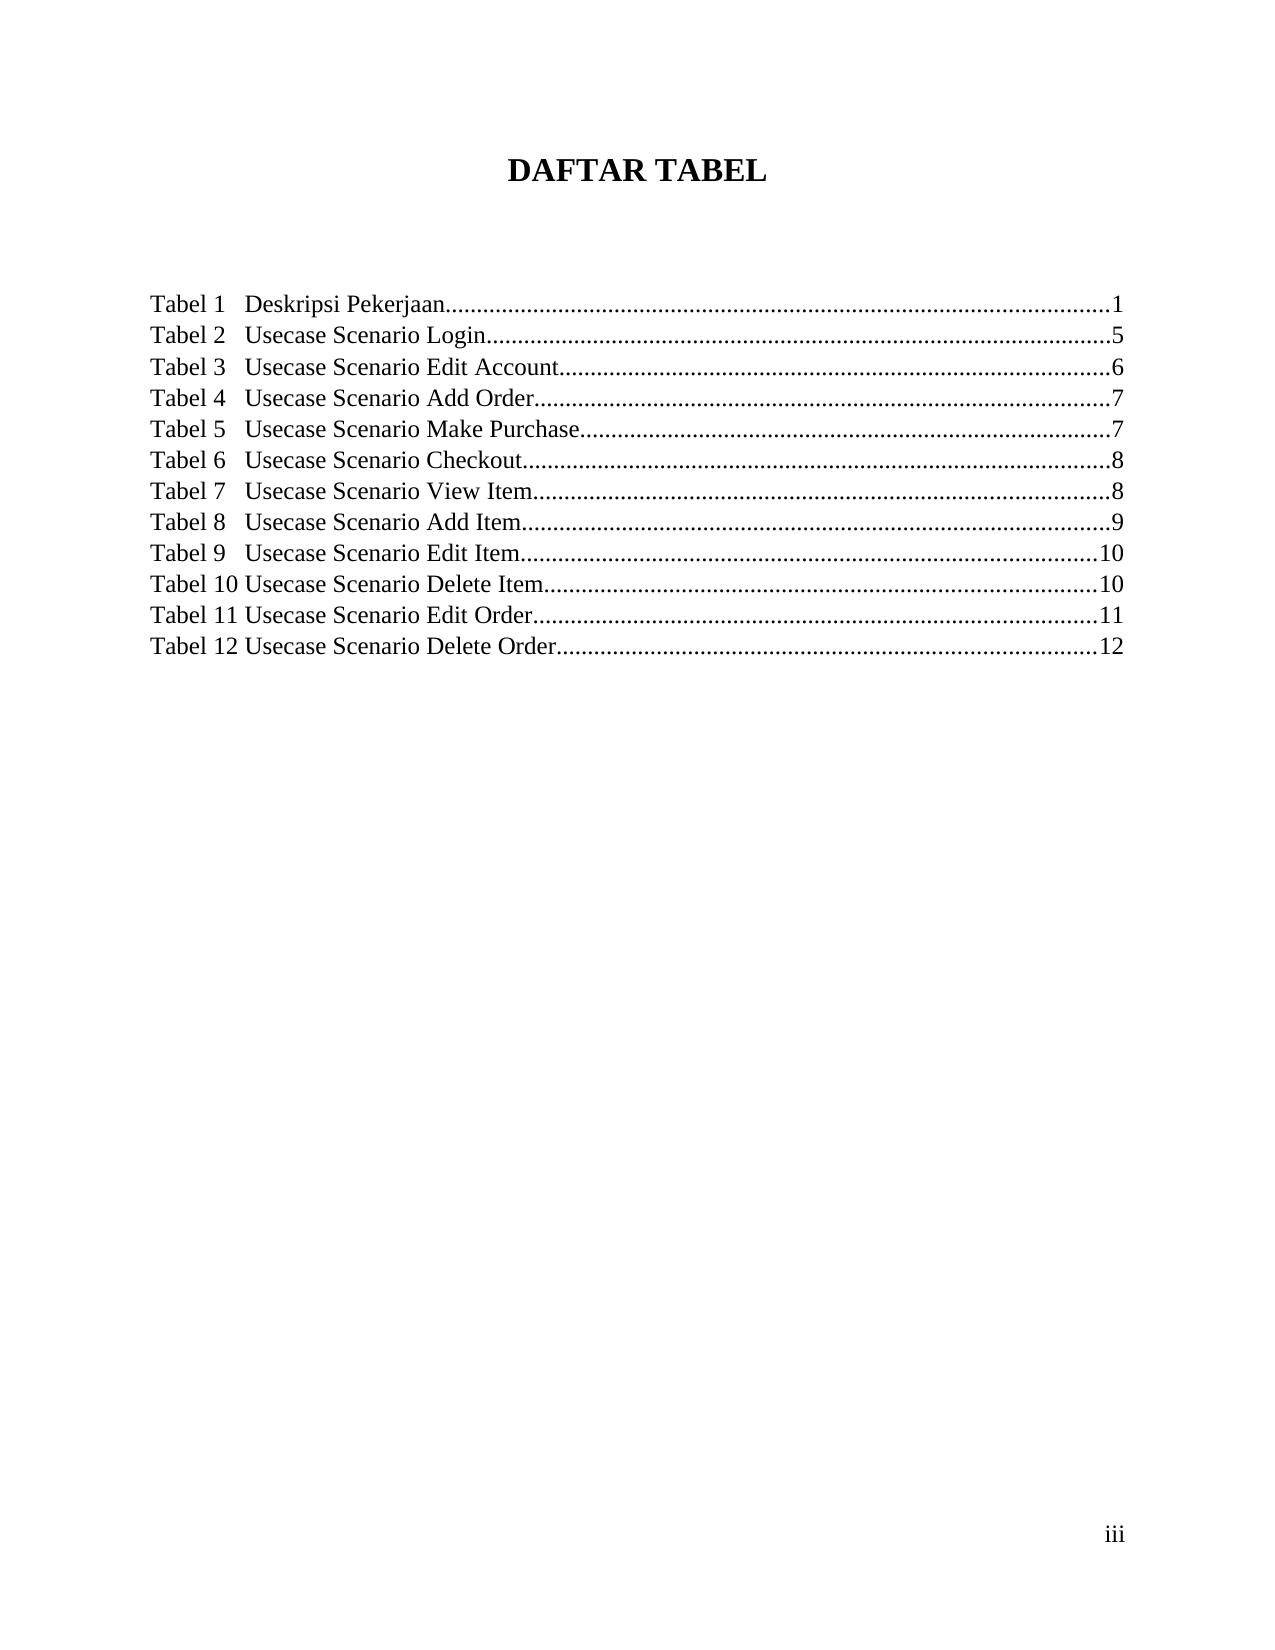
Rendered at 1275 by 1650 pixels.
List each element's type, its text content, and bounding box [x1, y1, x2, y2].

text Tabel 7 Usecase Scenario View Item 8 [150, 476, 1125, 504]
text Tabel 5 Usecase Scenario Make Purchase 7 [150, 414, 1125, 442]
text Tabel 11 Usecase Scenario Edit Order 11 [150, 600, 1125, 629]
subtitle DAFTAR TABEL [150, 150, 1125, 188]
text Tabel 4 Usecase Scenario Add Order 7 [150, 383, 1125, 411]
text Tabel 6 Usecase Scenario Checkout 8 [150, 445, 1125, 473]
text Tabel 12 Usecase Scenario Delete Order 12 [150, 631, 1125, 660]
text Tabel 1 Deskripsi Pekerjaan 1 [150, 289, 1125, 318]
text Tabel 8 Usecase Scenario Add Item 9 [150, 507, 1125, 536]
text Tabel 3 Usecase Scenario Edit Account 6 [150, 352, 1125, 380]
text Tabel 2 Usecase Scenario Login 5 [150, 321, 1125, 349]
text Tabel 9 Usecase Scenario Edit Item 10 [150, 538, 1125, 567]
text Tabel 10 Usecase Scenario Delete Item 10 [150, 569, 1125, 598]
